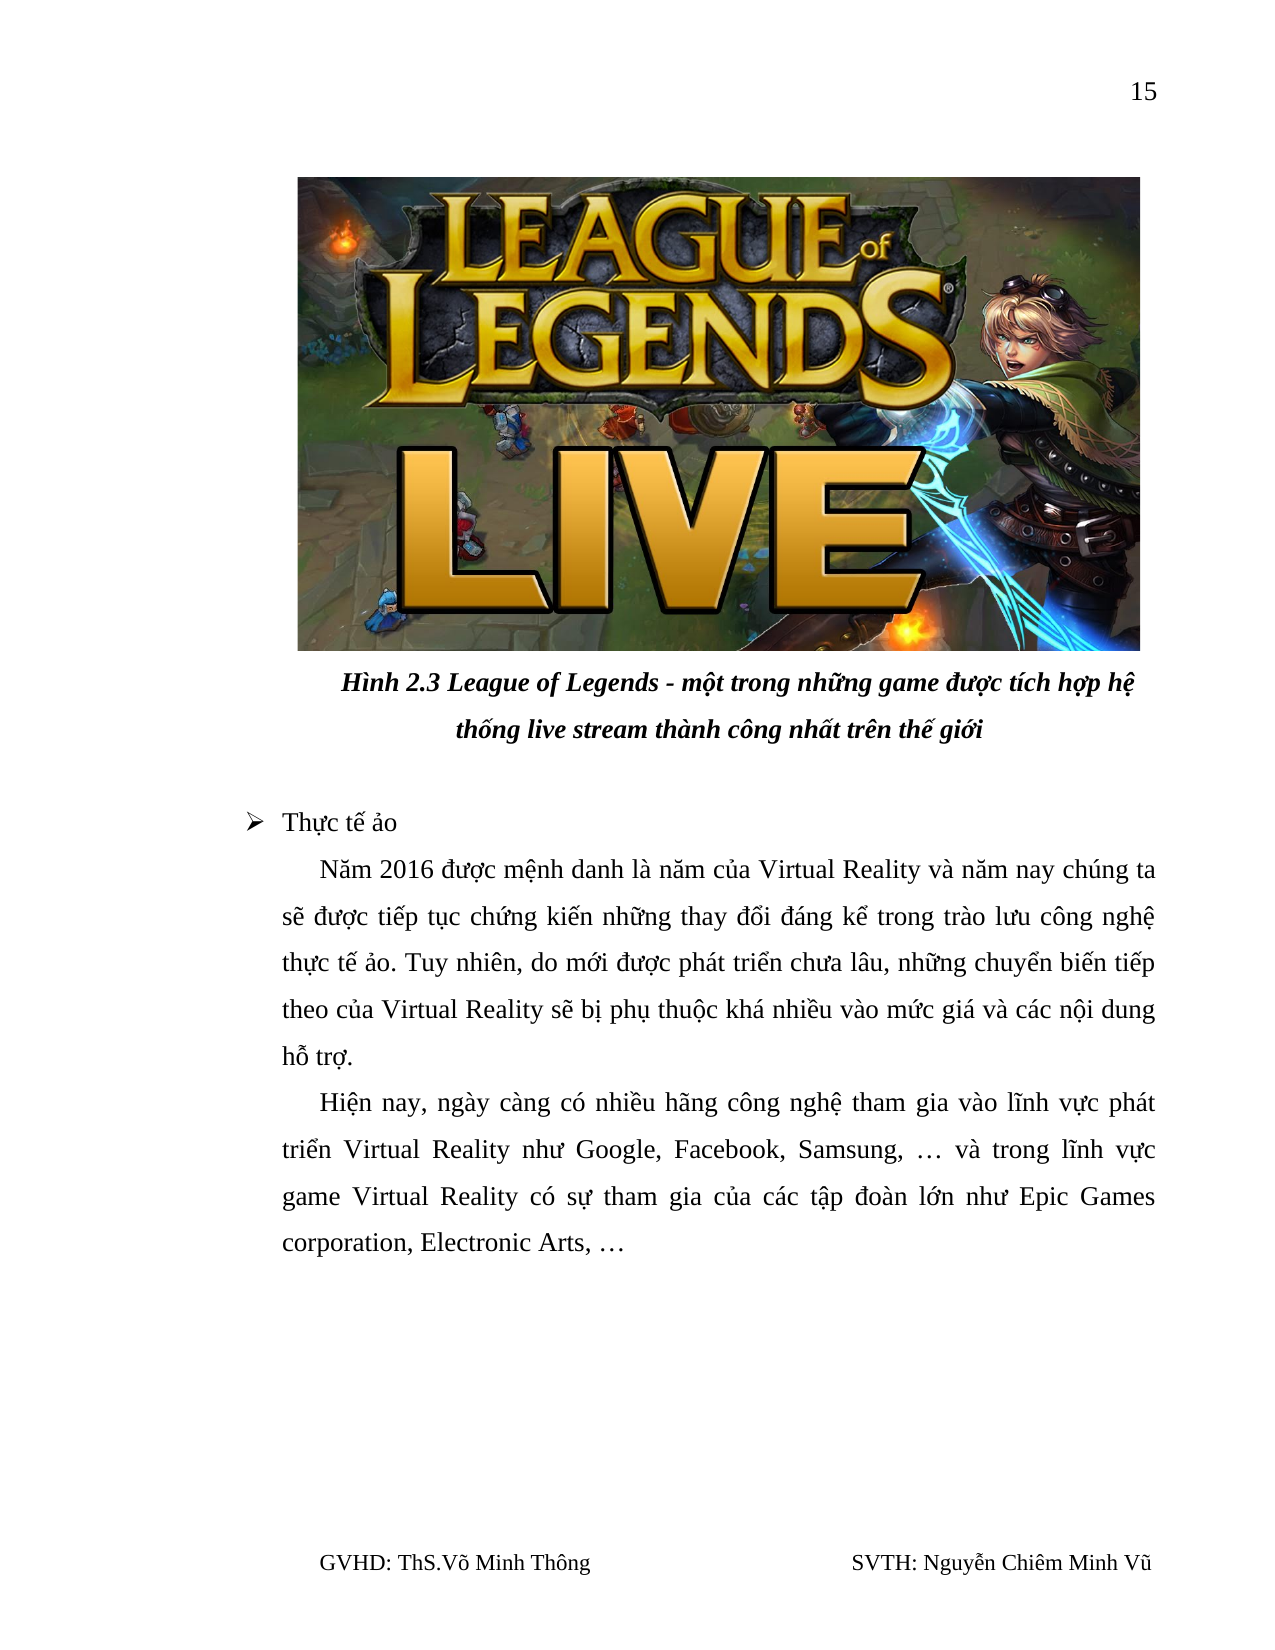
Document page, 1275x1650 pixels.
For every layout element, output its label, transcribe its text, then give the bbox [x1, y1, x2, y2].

text Năm 2016 được mệnh danh là năm của Virtual Reality và năm nay chúng ta sẽ được tiếp tục chứng kiến những thay đổi đáng kể trong trào lưu công nghệ thực tế ảo. Tuy nhiên, do mới được phát triển chưa lâu, những chuyển biến tiếp theo của Virtual Reality sẽ bị phụ thuộc khá nhiều vào mức giá và các nội dung hỗ trợ. [282, 853, 1157, 1071]
subtitle Hình 2.3 League of Legends - một trong những game được tích hợp hệ thống live stream thành công nhất trên thế giới [282, 666, 1157, 744]
text Hiện nay, ngày càng có nhiều hãng công nghệ tham gia vào lĩnh vực phát triển Virtual Reality như Google, Facebook, Samsung, … và trong lĩnh vực game Virtual Reality có sự tham gia của các tập đoàn lớn như Epic Games corporation, Electronic Arts, … [282, 1086, 1157, 1257]
picture [297, 177, 1141, 651]
list Thực tế ảo [244, 806, 1157, 837]
